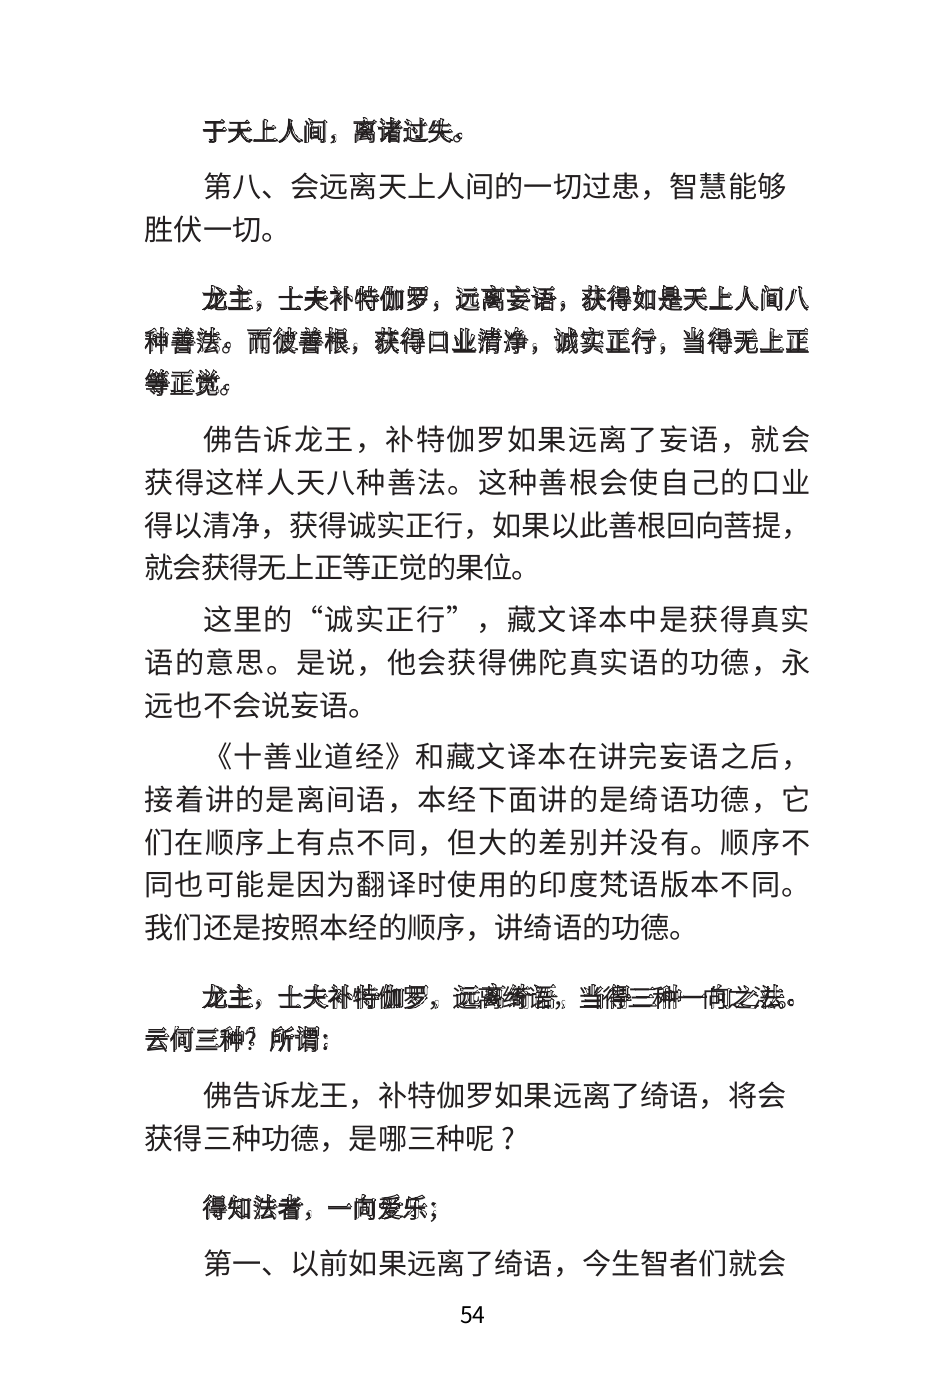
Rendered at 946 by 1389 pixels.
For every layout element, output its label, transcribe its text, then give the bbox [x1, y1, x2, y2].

text 佛告诉龙王，补特伽罗如果远离了妄语，就会获得这样人天八种善法。这种善根会使自己的口业得以清净，获得诚实正行，如果以此善根回向菩提， 就会获得无上正等正觉的果位。 [144, 417, 812, 587]
text 于天上人间，离诸过失。 [202, 113, 835, 149]
text 《十善业道经》和藏文译本在讲完妄语之后， 接着讲的是离间语，本经下面讲的是绮语功德，它们在顺序上有点不同，但大的差别并没有。顺序不同也可能是因为翻译时使用的印度梵语版本不同。我们还是按照本经的顺序，讲绮语的功德。 [144, 734, 811, 947]
text 佛告诉龙王，补特伽罗如果远离了绮语，将会获得三种功德，是哪三种呢 ? [144, 1072, 812, 1157]
text 龙主，士夫补特伽罗，远离绮语，当得三种一向之法。云何三种？所谓： [144, 979, 810, 1058]
text 第八、会远离天上人间的一切过患，智慧能够胜伏一切。 [144, 164, 812, 249]
text 龙主，士夫补特伽罗，远离妄语，获得如是天上人间八种善法。而彼善根，获得口业清净，诚实正行，当得无上正等正觉。 [144, 280, 811, 402]
text 第一、以前如果远离了绮语，今生智者们就会 [203, 1240, 835, 1282]
text 得知法者，一向爱乐； [202, 1189, 835, 1225]
text 这里的“诚实正行”，藏文译本中是获得真实语的意思。是说，他会获得佛陀真实语的功德，永远也不会说妄语。 [144, 597, 812, 724]
